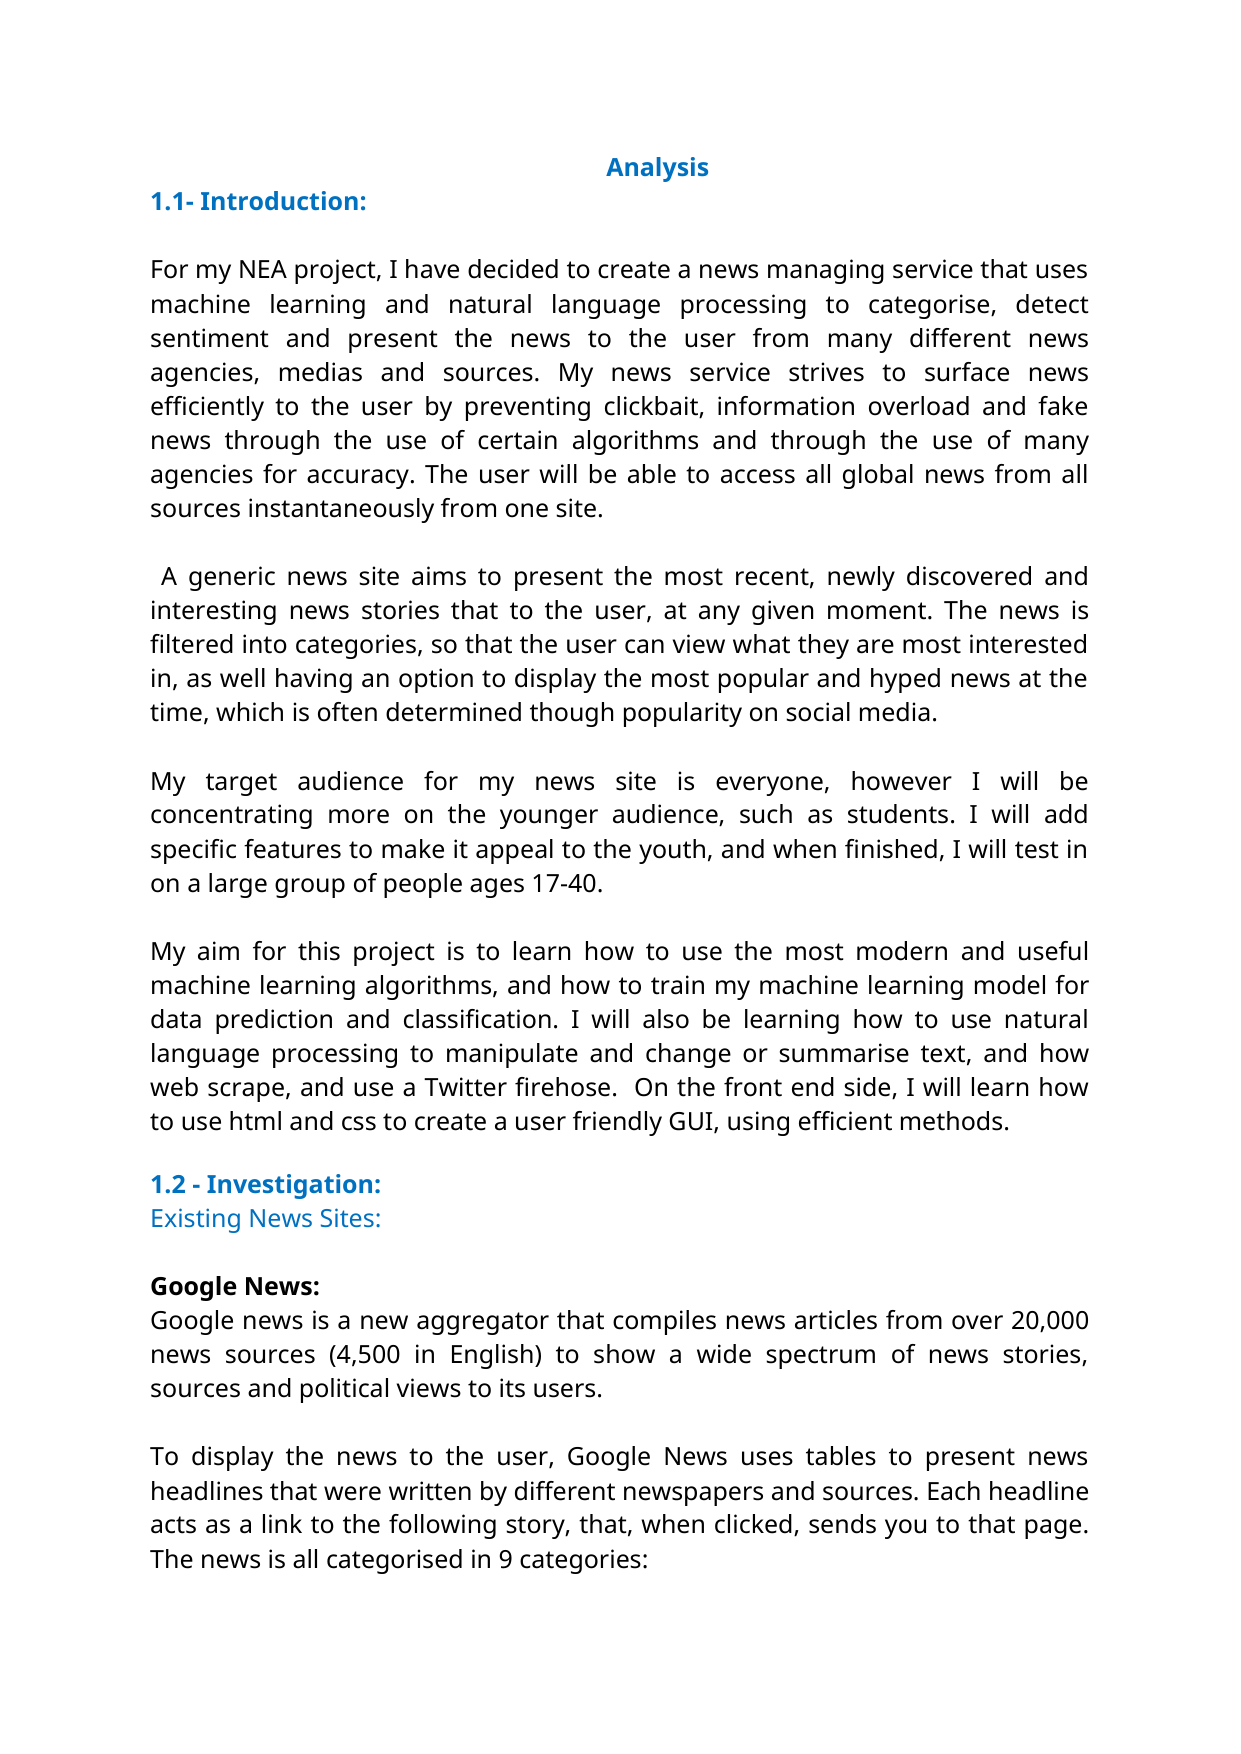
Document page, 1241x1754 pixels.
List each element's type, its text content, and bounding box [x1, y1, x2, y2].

title Analysis [225, 150, 1090, 184]
text To display the news to the user, Google News uses tables to present news headlines that were written by different newspapers and sources. Each headline acts as a link to the following story, that, when clicked, sends you to that page. The news is all categorised in 9 categories: [150, 1439, 1090, 1575]
text My aim for this project is to learn how to use the most modern and useful machine learning algorithms, and how to train my machine learning model for data prediction and classification. I will also be learning how to use natural language processing to manipulate and change or summarise text, and how web scrape, and use a Twitter firehose. On the front end side, I will learn how to use html and css to create a user friendly GUI, using efficient methods. [150, 933, 1090, 1138]
text Existing News Sites: [150, 1201, 1090, 1235]
text My target audience for my news site is everyone, however I will be concentrating more on the younger audience, such as students. I will add specific features to make it appeal to the youth, and when finished, I will test in on a large group of people ages 17-40. [150, 763, 1090, 899]
text Google news is a new aggregator that compiles news articles from over 20,000 news sources (4,500 in English) to show a wide spectrum of news stories, sources and political views to its users. [150, 1303, 1090, 1405]
text Google News: [150, 1269, 1090, 1303]
text For my NEA project, I have decided to create a news managing service that uses machine learning and natural language processing to categorise, detect sentiment and present the news to the user from many different news agencies, medias and sources. My news service strives to surface news efficiently to the user by preventing clickbait, information overload and fake news through the use of certain algorithms and through the use of many agencies for accuracy. The user will be able to access all global news from all sources instantaneously from one site. [150, 252, 1090, 525]
text 1.1- Introduction: [150, 184, 1090, 218]
text A generic news site aims to present the most recent, newly discovered and interesting news stories that to the user, at any given moment. The news is filtered into categories, so that the user can view what they are most interested in, as well having an option to display the most popular and hyped news at the time, which is often determined though popularity on social media. [150, 559, 1090, 729]
text 1.2 - Investigation: [150, 1167, 1090, 1201]
